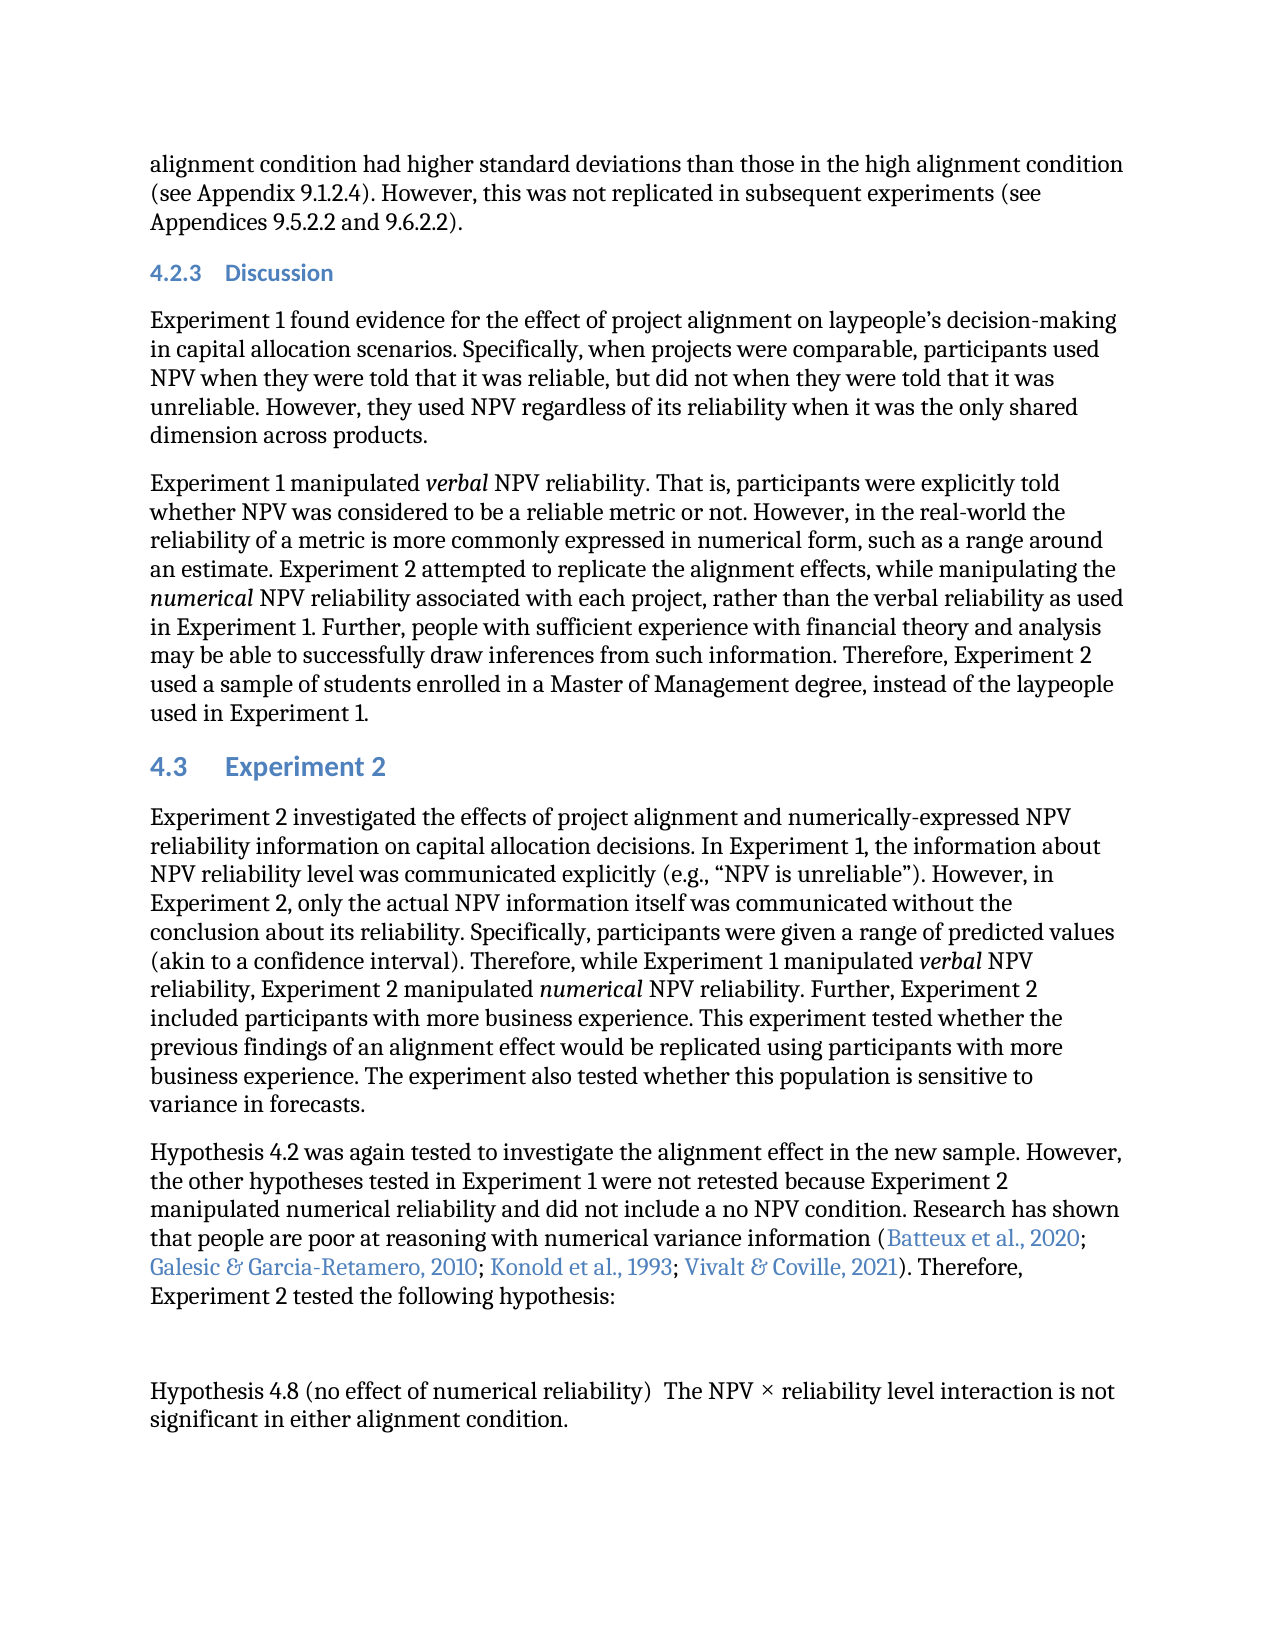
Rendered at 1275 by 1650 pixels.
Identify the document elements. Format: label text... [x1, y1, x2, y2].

subtitle 4.2.3 Discussion [150, 257, 1125, 288]
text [150, 150, 1125, 236]
text Experiment 1 manipulated verbal NPV reliability. That is, participants were explicitly told whether NPV was considered to be a reliable metric or not. However, in the real-world the reliability of a metric is more commonly expressed in numerical form, such as a range around an estimate. Experiment 2 attempted to replicate the alignment effects, while manipulating the numerical NPV reliability associated with each project, rather than the verbal reliability as used in Experiment 1. Further, people with sufficient experience with financial theory and analysis may be able to successfully draw inferences from such information. Therefore, Experiment 2 used a sample of students enrolled in a Master of Management degree, instead of the laypeople used in Experiment 1. [150, 469, 1125, 728]
text Hypothesis 4.8 (no effect of numerical reliability) The NPV reliability level interaction is not significant in either alignment condition. [150, 1377, 1125, 1434]
text Experiment 1 found evidence for the effect of project alignment on laypeople’s decision-making in capital allocation scenarios. Specifically, when projects were comparable, participants used NPV when they were told that it was reliable, but did not when they were told that it was unreliable. However, they used NPV regardless of its reliability when it was the only shared dimension across products. [150, 306, 1125, 450]
subtitle 4.3 Experiment 2 [150, 748, 1125, 784]
text Experiment 2 investigated the effects of project alignment and numerically-expressed NPV reliability information on capital allocation decisions. In Experiment 1, the information about NPV reliability level was communicated explicitly (e.g., “NPV is unreliable”). However, in Experiment 2, only the actual NPV information itself was communicated without the conclusion about its reliability. Specifically, participants were given a range of predicted values (akin to a confidence interval). Therefore, while Experiment 1 manipulated verbal NPV reliability, Experiment 2 manipulated numerical NPV reliability. Further, Experiment 2 included participants with more business experience. This experiment tested whether the previous findings of an alignment effect would be replicated using participants with more business experience. The experiment also tested whether this population is sensitive to variance in forecasts. [150, 803, 1125, 1119]
text Hypothesis 4.2 was again tested to investigate the alignment effect in the new sample. However, the other hypotheses tested in Experiment 1 were not retested because Experiment 2 manipulated numerical reliability and did not include a no NPV condition. Research has shown that people are poor at reasoning with numerical variance information (Batteux et al., 2020; Galesic & Garcia-Retamero, 2010; Konold et al., 1993; Vivalt & Coville, 2021). Therefore, Experiment 2 tested the following hypothesis: [150, 1138, 1125, 1310]
